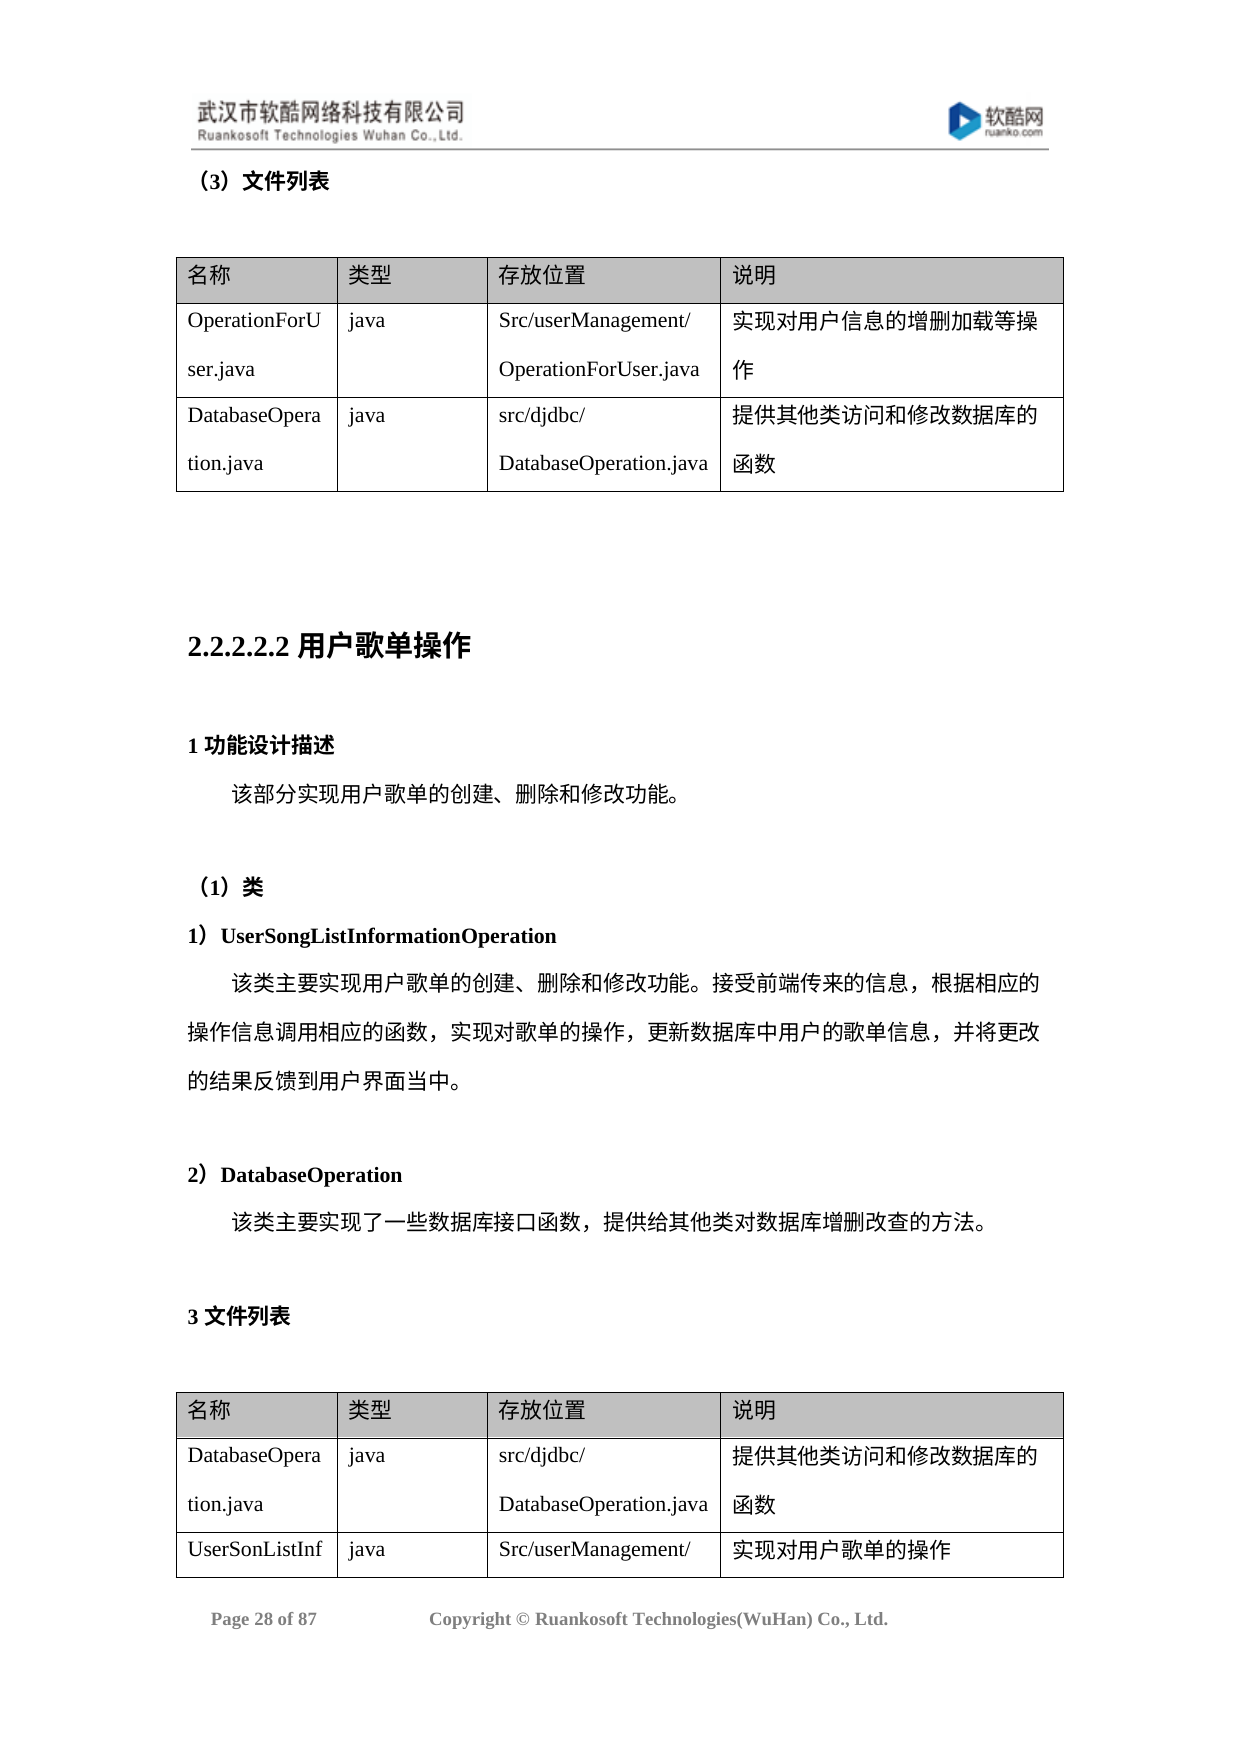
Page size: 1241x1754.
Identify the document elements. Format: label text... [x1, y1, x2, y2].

table_header 名称 [177, 1393, 337, 1437]
table_header 类型 [338, 258, 487, 303]
table_header 说明 [721, 258, 1063, 303]
table_cell 实现对用户歌单的操作 [721, 1533, 1063, 1577]
table_header 说明 [721, 1393, 1063, 1437]
subtitle 2.2.2.2.2 用户歌单操作 [187, 612, 1053, 677]
table_header 类型 [338, 1393, 487, 1437]
text 2）DatabaseOperation [187, 1157, 1053, 1189]
table_cell 提供其他类访问和修改数据库的函数 [721, 398, 1063, 491]
text 该类主要实现了一些数据库接口函数，提供给其他类对数据库增删改查的方法。 [187, 1205, 1053, 1237]
picture [191, 88, 1049, 152]
table_cell java [338, 304, 487, 397]
table_cell java [338, 398, 487, 491]
text （3）文件列表 [187, 164, 1053, 196]
table_cell 提供其他类访问和修改数据库的函数 [721, 1439, 1063, 1532]
table_cell 实现对用户信息的增删加载等操作 [721, 304, 1063, 397]
table_cell UserSonListInformationOperation.java [177, 1533, 337, 1577]
table_cell DatabaseOperation.java [177, 398, 337, 491]
text 3 文件列表 [187, 1298, 1053, 1331]
text 1）UserSongListInformationOperation [187, 917, 1053, 950]
text （1）类 [187, 869, 1053, 902]
table_cell Src/userManagement/ UserSongListInformationOperation.java [488, 1533, 720, 1577]
table_header 存放位置 [488, 1393, 720, 1437]
table_cell OperationForUser.java [177, 304, 337, 397]
table_cell java [338, 1439, 487, 1532]
table_cell src/djdbc/DatabaseOperation.java [488, 398, 720, 491]
table_cell src/djdbc/DatabaseOperation.java [488, 1439, 720, 1532]
table_header 名称 [177, 258, 337, 303]
text 该部分实现用户歌单的创建、删除和修改功能。 [187, 776, 1053, 809]
text 1 功能设计描述 [187, 728, 1053, 760]
table_cell Src/userManagement/ OperationForUser.java [488, 304, 720, 397]
table_cell DatabaseOperation.java [177, 1439, 337, 1532]
table_cell java [338, 1533, 487, 1577]
table_header 存放位置 [488, 258, 720, 303]
text 该类主要实现用户歌单的创建、删除和修改功能。接受前端传来的信息，根据相应的操作信息调用相应的函数，实现对歌单的操作，更新数据库中用户的歌单信息，并将更改的结果反馈到用户界面当中。 [187, 966, 1053, 1096]
